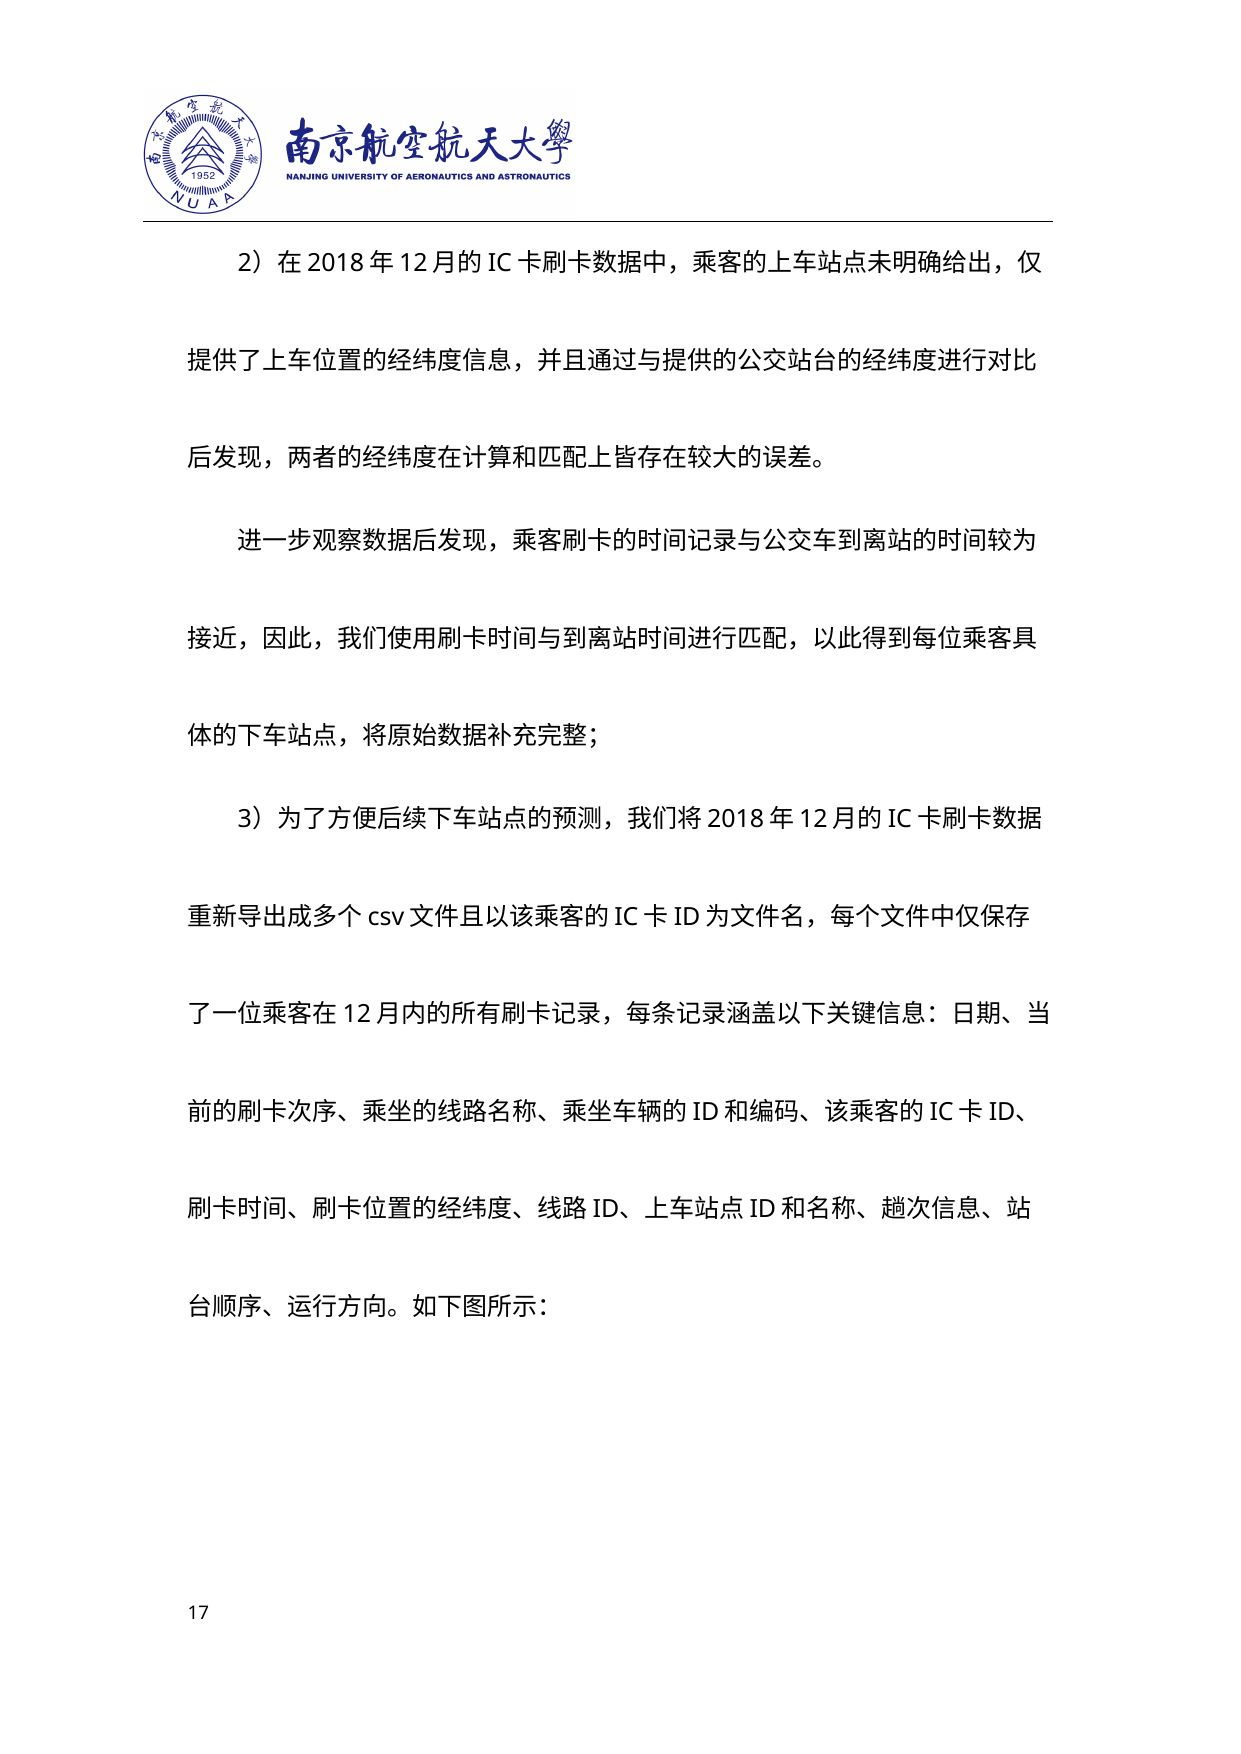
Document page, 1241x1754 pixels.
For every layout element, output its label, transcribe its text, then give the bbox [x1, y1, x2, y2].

text 3）为了方便后续下车站点的预测，我们将2018年12月的IC卡刷卡数据重新导出成多个csv文件且以该乘客的IC卡ID为文件名，每个文件中仅保存了一位乘客在12月内的所有刷卡记录，每条记录涵盖以下关键信息：日期、当前的刷卡次序、乘坐的线路名称、乘坐车辆的ID和编码、该乘客的IC卡ID、刷卡时间、刷卡位置的经纬度、线路ID、上车站点ID和名称、趟次信息、站台顺序、运行方向。如下图所示： [187, 784, 1053, 1337]
text 进一步观察数据后发现，乘客刷卡的时间记录与公交车到离站的时间较为接近，因此，我们使用刷卡时间与到离站时间进行匹配，以此得到每位乘客具体的下车站点，将原始数据补充完整； [187, 506, 1053, 766]
picture [143, 88, 577, 219]
text 2）在2018年12月的IC卡刷卡数据中，乘客的上车站点未明确给出，仅提供了上车位置的经纬度信息，并且通过与提供的公交站台的经纬度进行对比后发现，两者的经纬度在计算和匹配上皆存在较大的误差。 [187, 228, 1053, 488]
